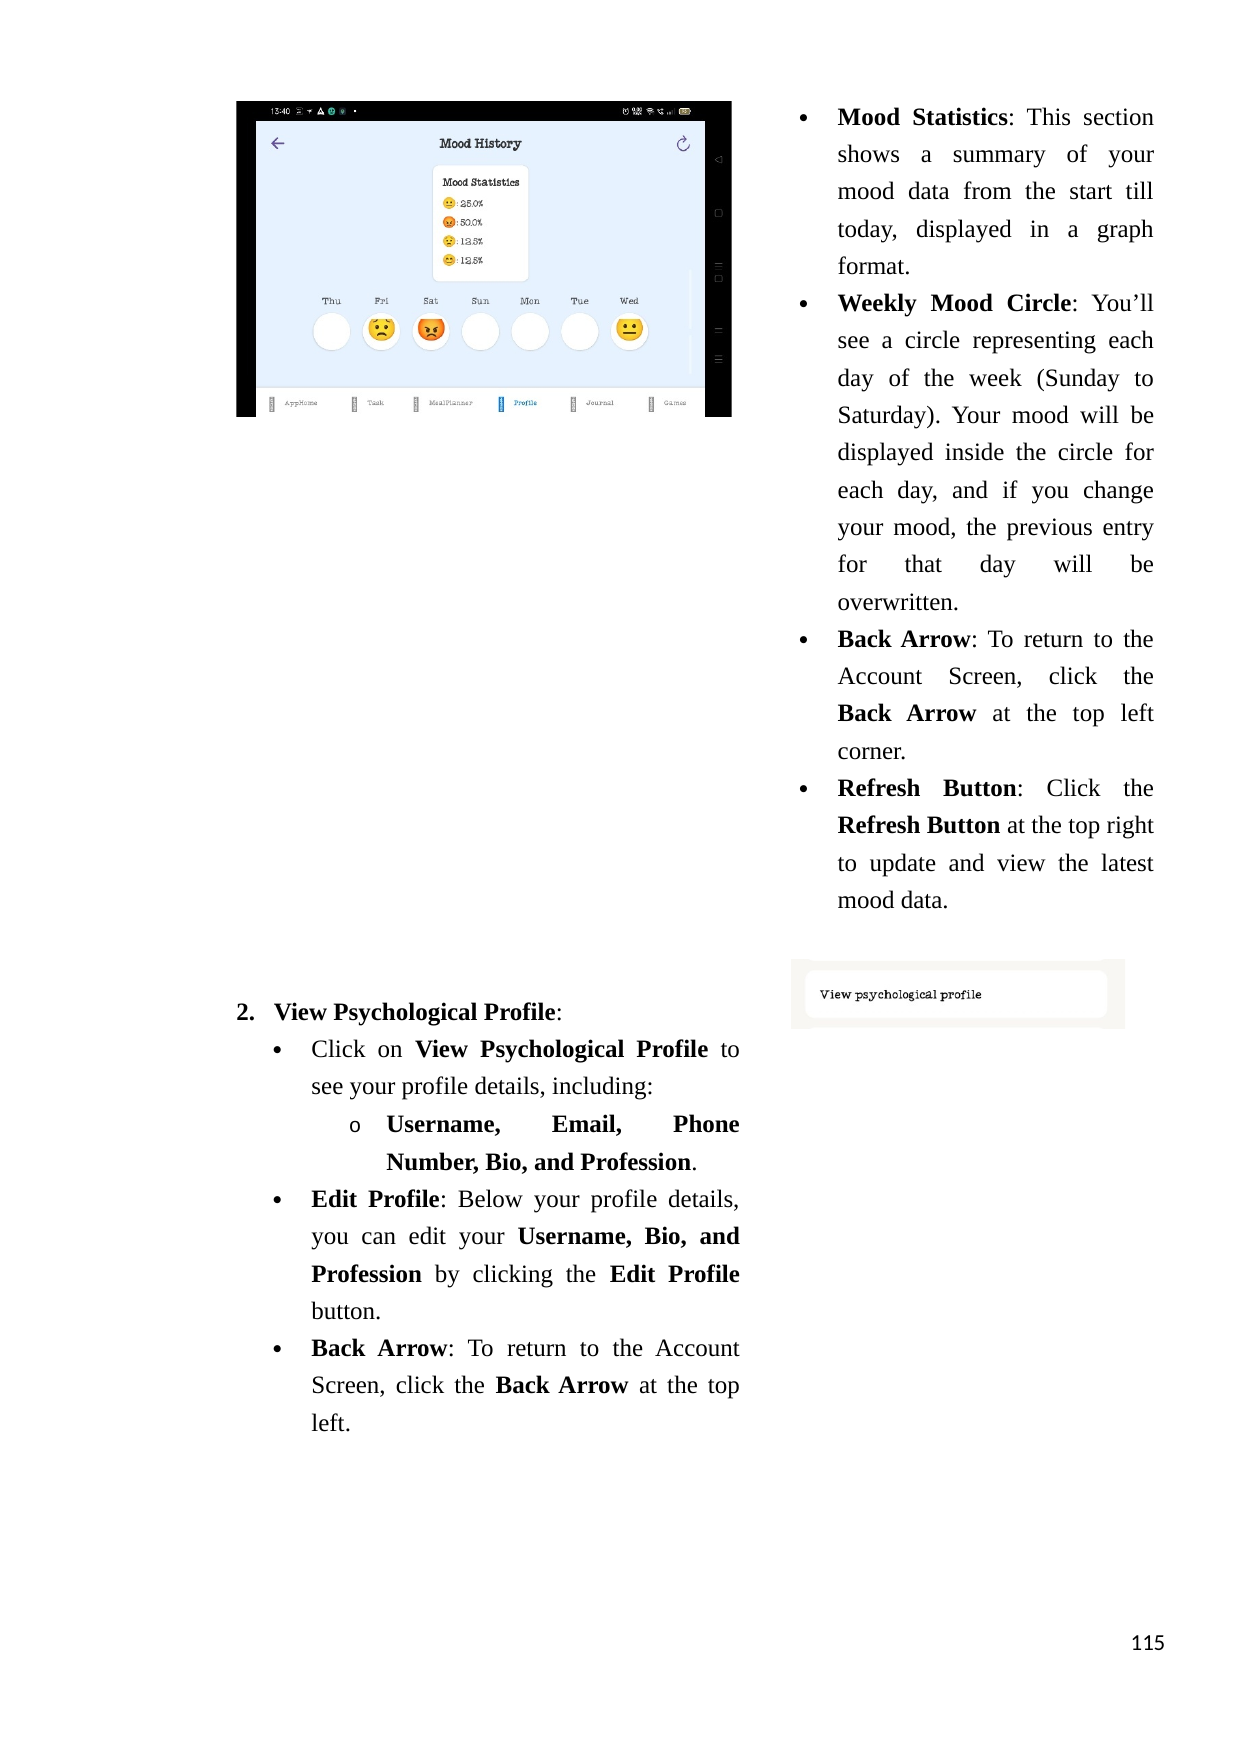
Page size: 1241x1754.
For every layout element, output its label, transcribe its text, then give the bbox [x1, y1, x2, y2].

picture [236, 101, 732, 417]
picture [791, 959, 1126, 1029]
table_cell [225, 102, 751, 959]
table_cell [751, 960, 1165, 1482]
